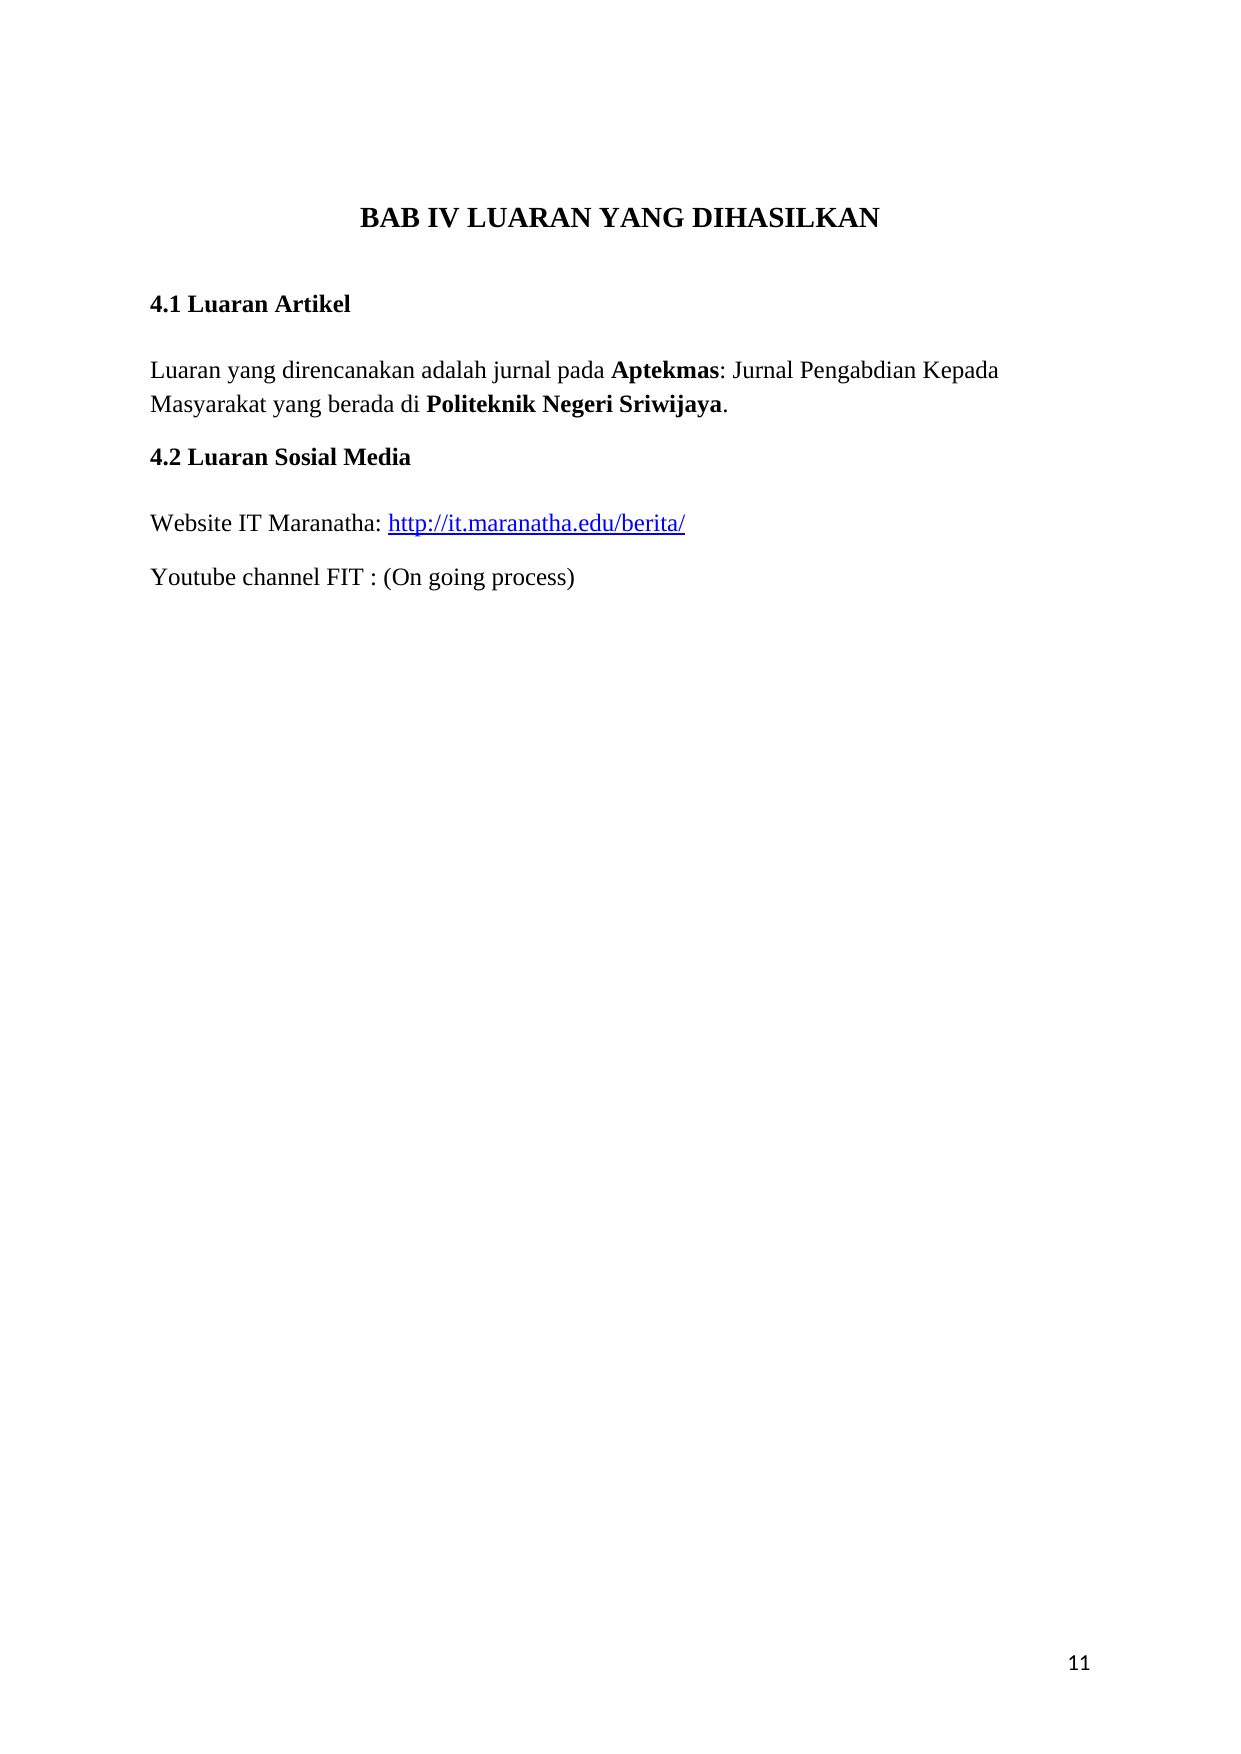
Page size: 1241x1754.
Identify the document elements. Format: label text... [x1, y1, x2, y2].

text Luaran yang direncanakan adalah jurnal pada Aptekmas: Jurnal Pengabdian Kepada Masyarakat yang berada di Politeknik Negeri Sriwijaya. [150, 323, 1090, 417]
text Youtube channel FIT : (On going process) [150, 562, 1090, 591]
text Website IT Maranatha: http://it.maranatha.edu/berita/ [150, 476, 1090, 537]
subtitle BAB IV LUARAN YANG DIHASILKAN [150, 200, 1090, 233]
subtitle 4.1 Luaran Artikel [150, 289, 1090, 318]
subtitle 4.2 Luaran Sosial Media [150, 442, 1090, 471]
